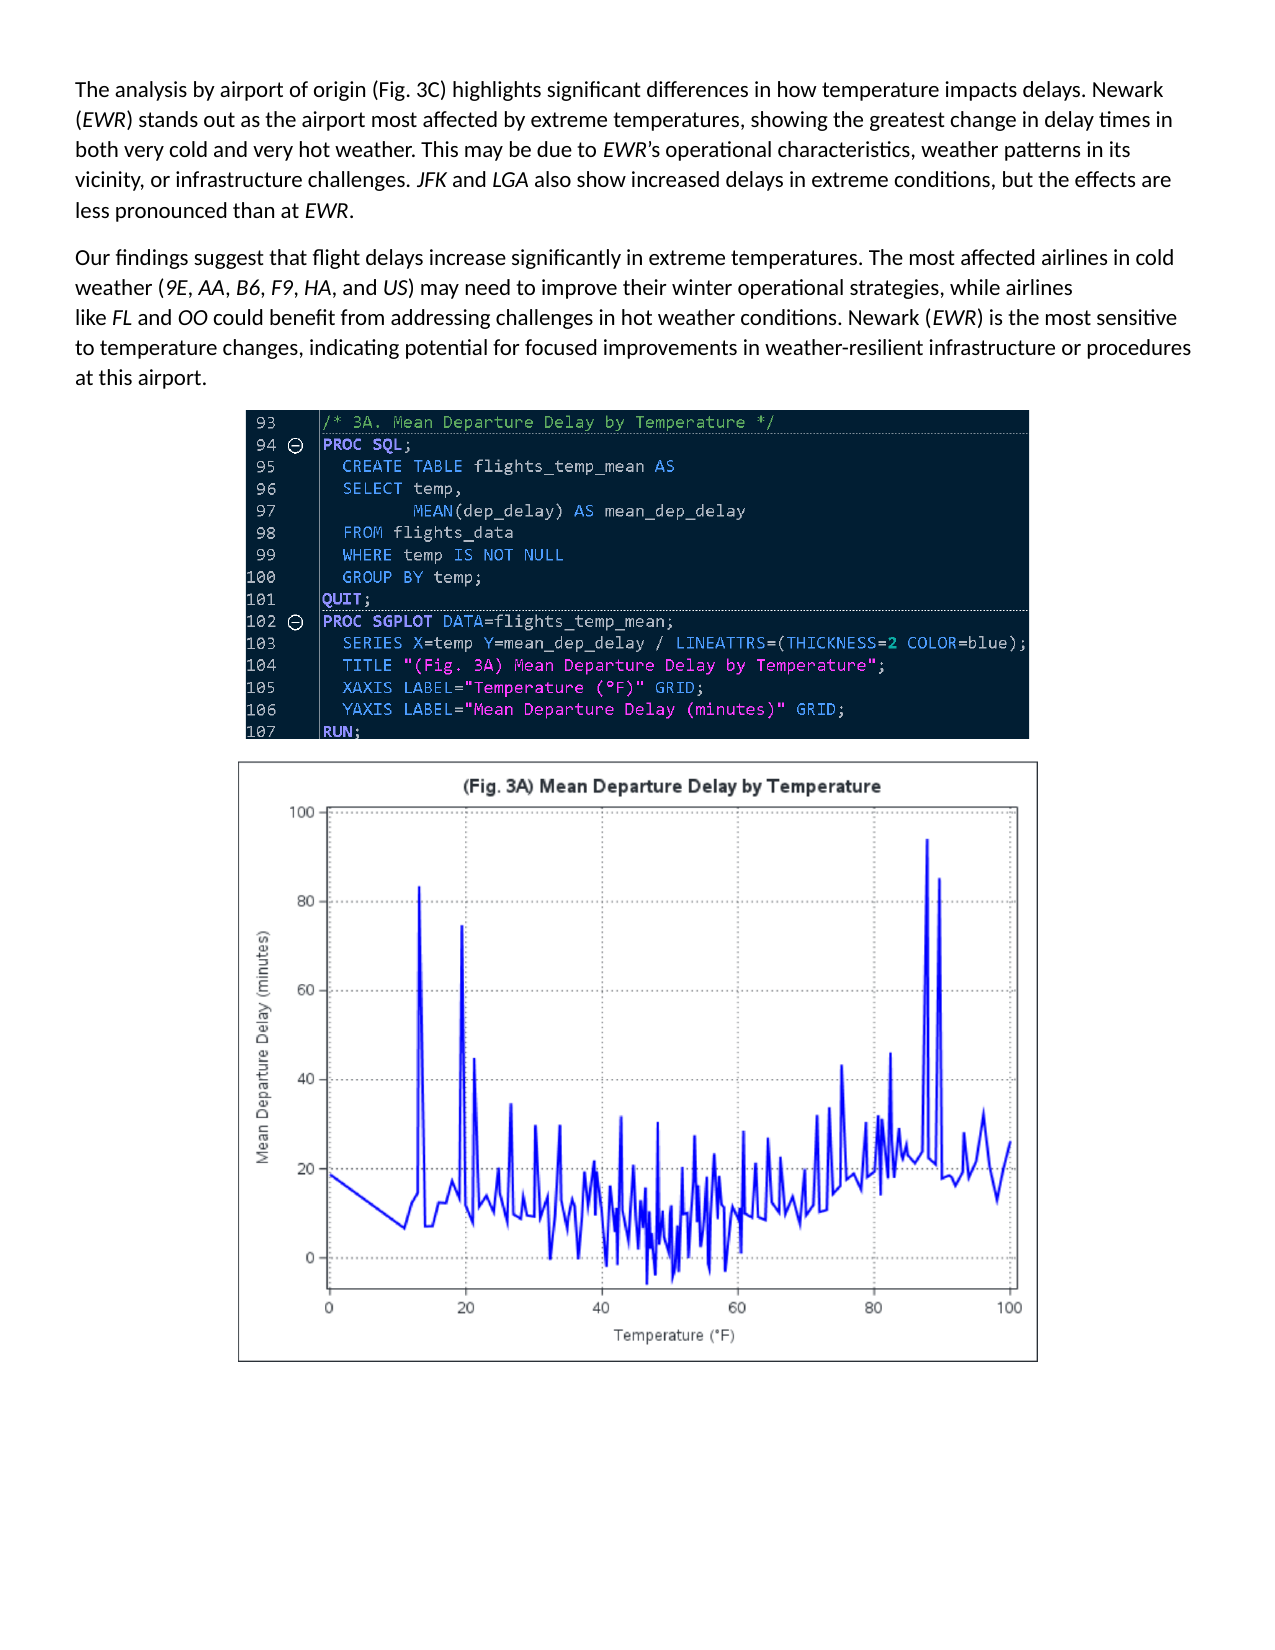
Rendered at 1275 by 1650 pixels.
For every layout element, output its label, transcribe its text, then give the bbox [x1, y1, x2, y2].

picture [245, 410, 1030, 739]
picture [233, 757, 1042, 1366]
text Our findings suggest that flight delays increase significantly in extreme temperatures. The most affected airlines in cold weather (9E, AA, B6, F9, HA, and US) may need to improve their winter operational strategies, while airlines like FL and OO could benefit from addressing challenges in hot weather conditions. Newark (EWR) is the most sensitive to temperature changes, indicating potential for focused improvements in weather-resilient infrastructure or procedures at this airport. [75, 243, 1200, 392]
text The analysis by airport of origin (Fig. 3C) highlights significant differences in how temperature impacts delays. Newark (EWR) stands out as the airport most affected by extreme temperatures, showing the greatest change in delay times in both very cold and very hot weather. This may be due to EWR’s operational characteristics, weather patterns in its vicinity, or infrastructure challenges. JFK and LGA also show increased delays in extreme conditions, but the effects are less pronounced than at EWR. [75, 75, 1200, 224]
